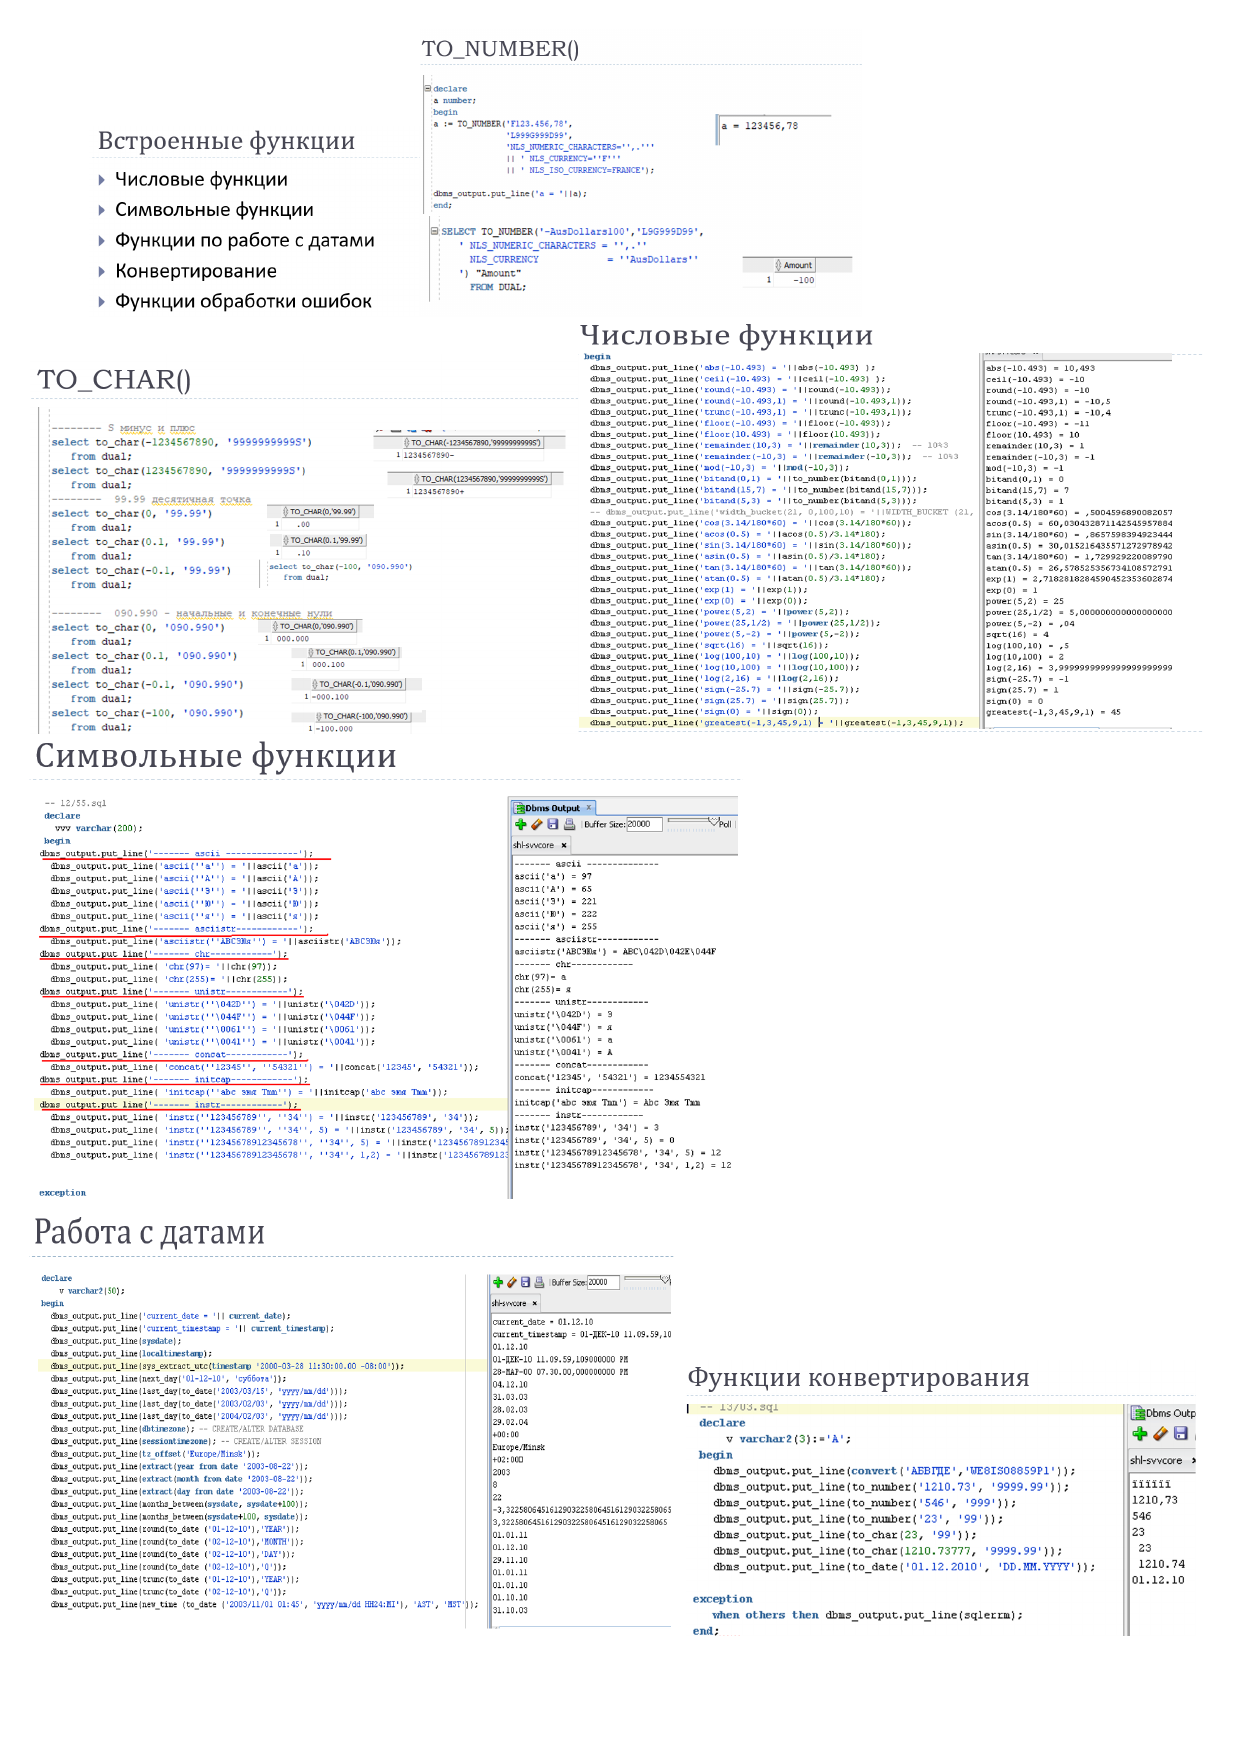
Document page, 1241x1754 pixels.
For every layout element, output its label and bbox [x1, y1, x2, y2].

picture [29, 1214, 1196, 1636]
picture [29, 735, 743, 1212]
picture [29, 319, 1204, 734]
picture [88, 29, 863, 317]
